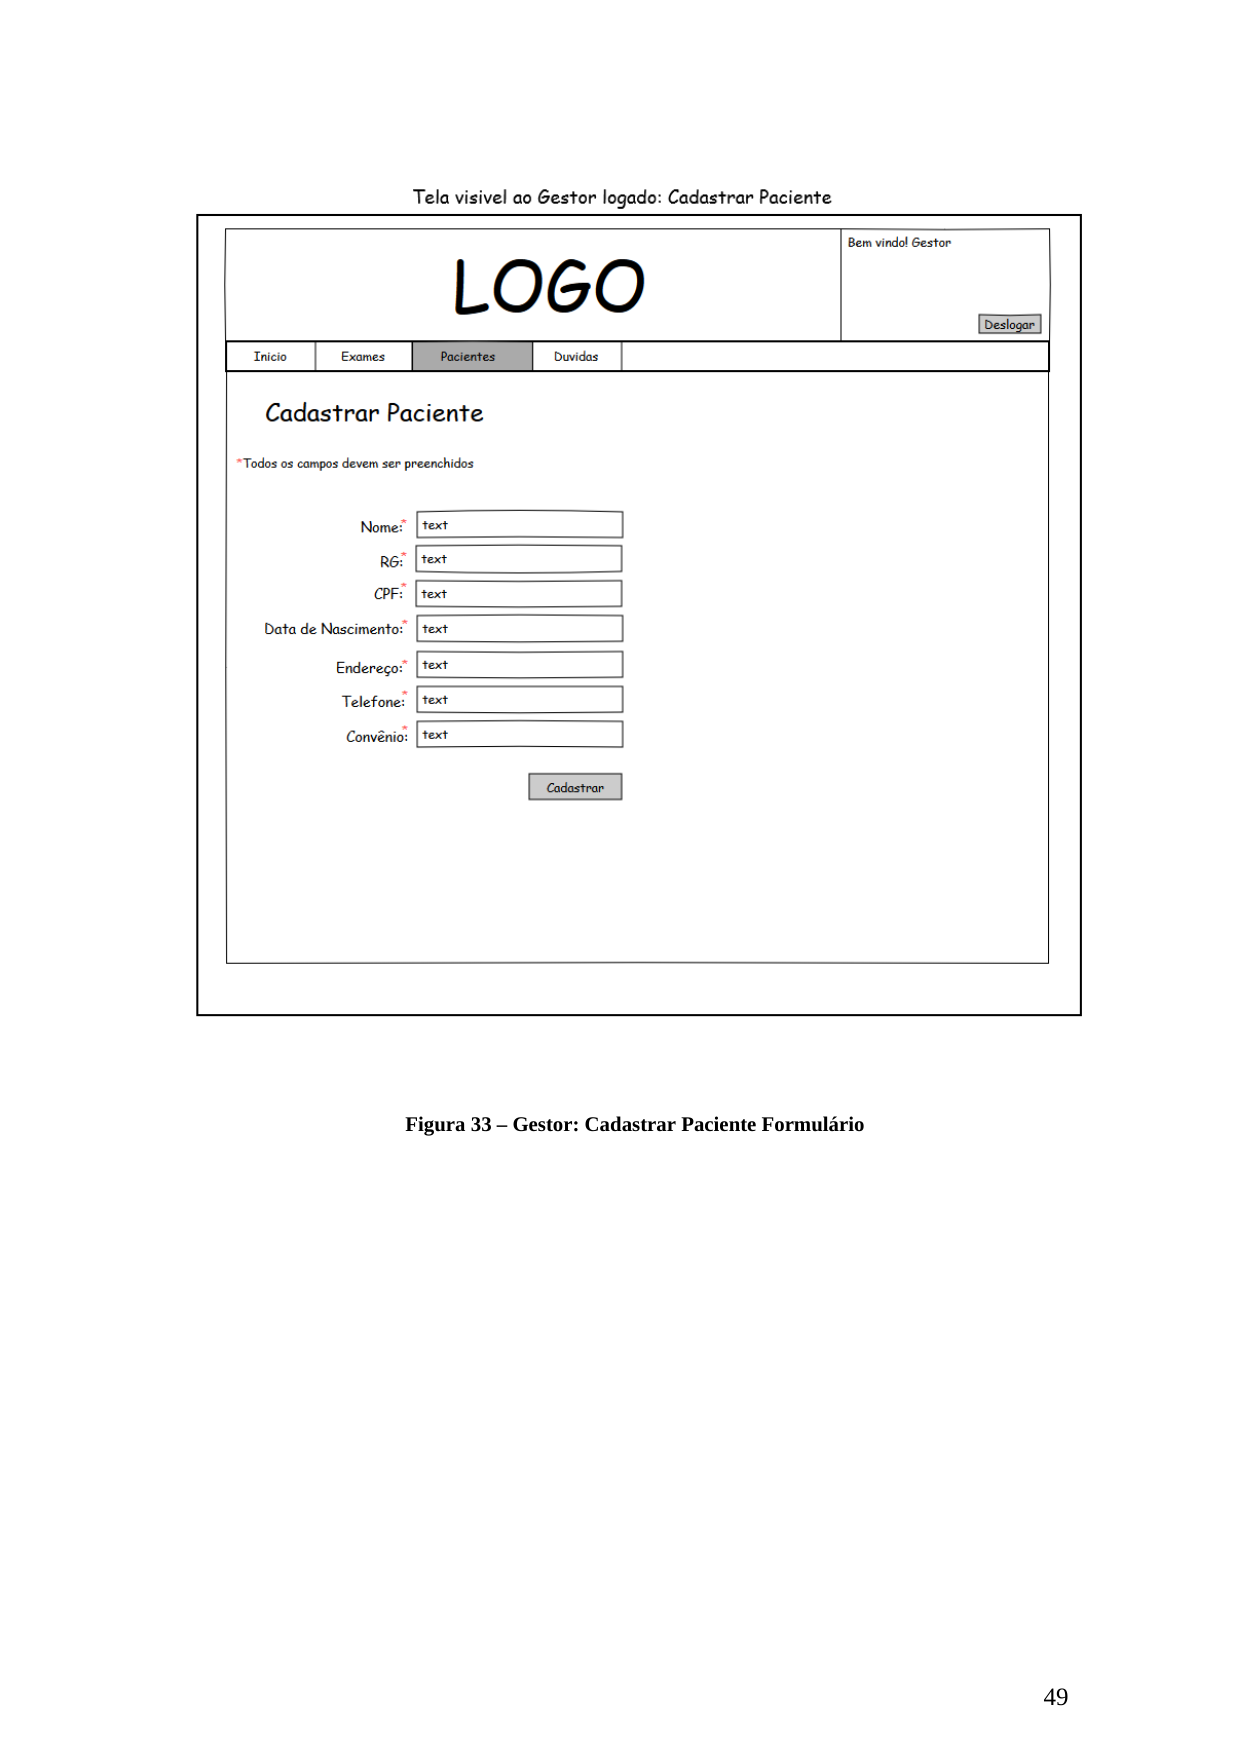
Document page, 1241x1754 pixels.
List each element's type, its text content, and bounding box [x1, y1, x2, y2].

picture [147, 177, 1122, 1085]
text Figura 33 – Gestor: Cadastrar Paciente Formulário [148, 1112, 1122, 1136]
